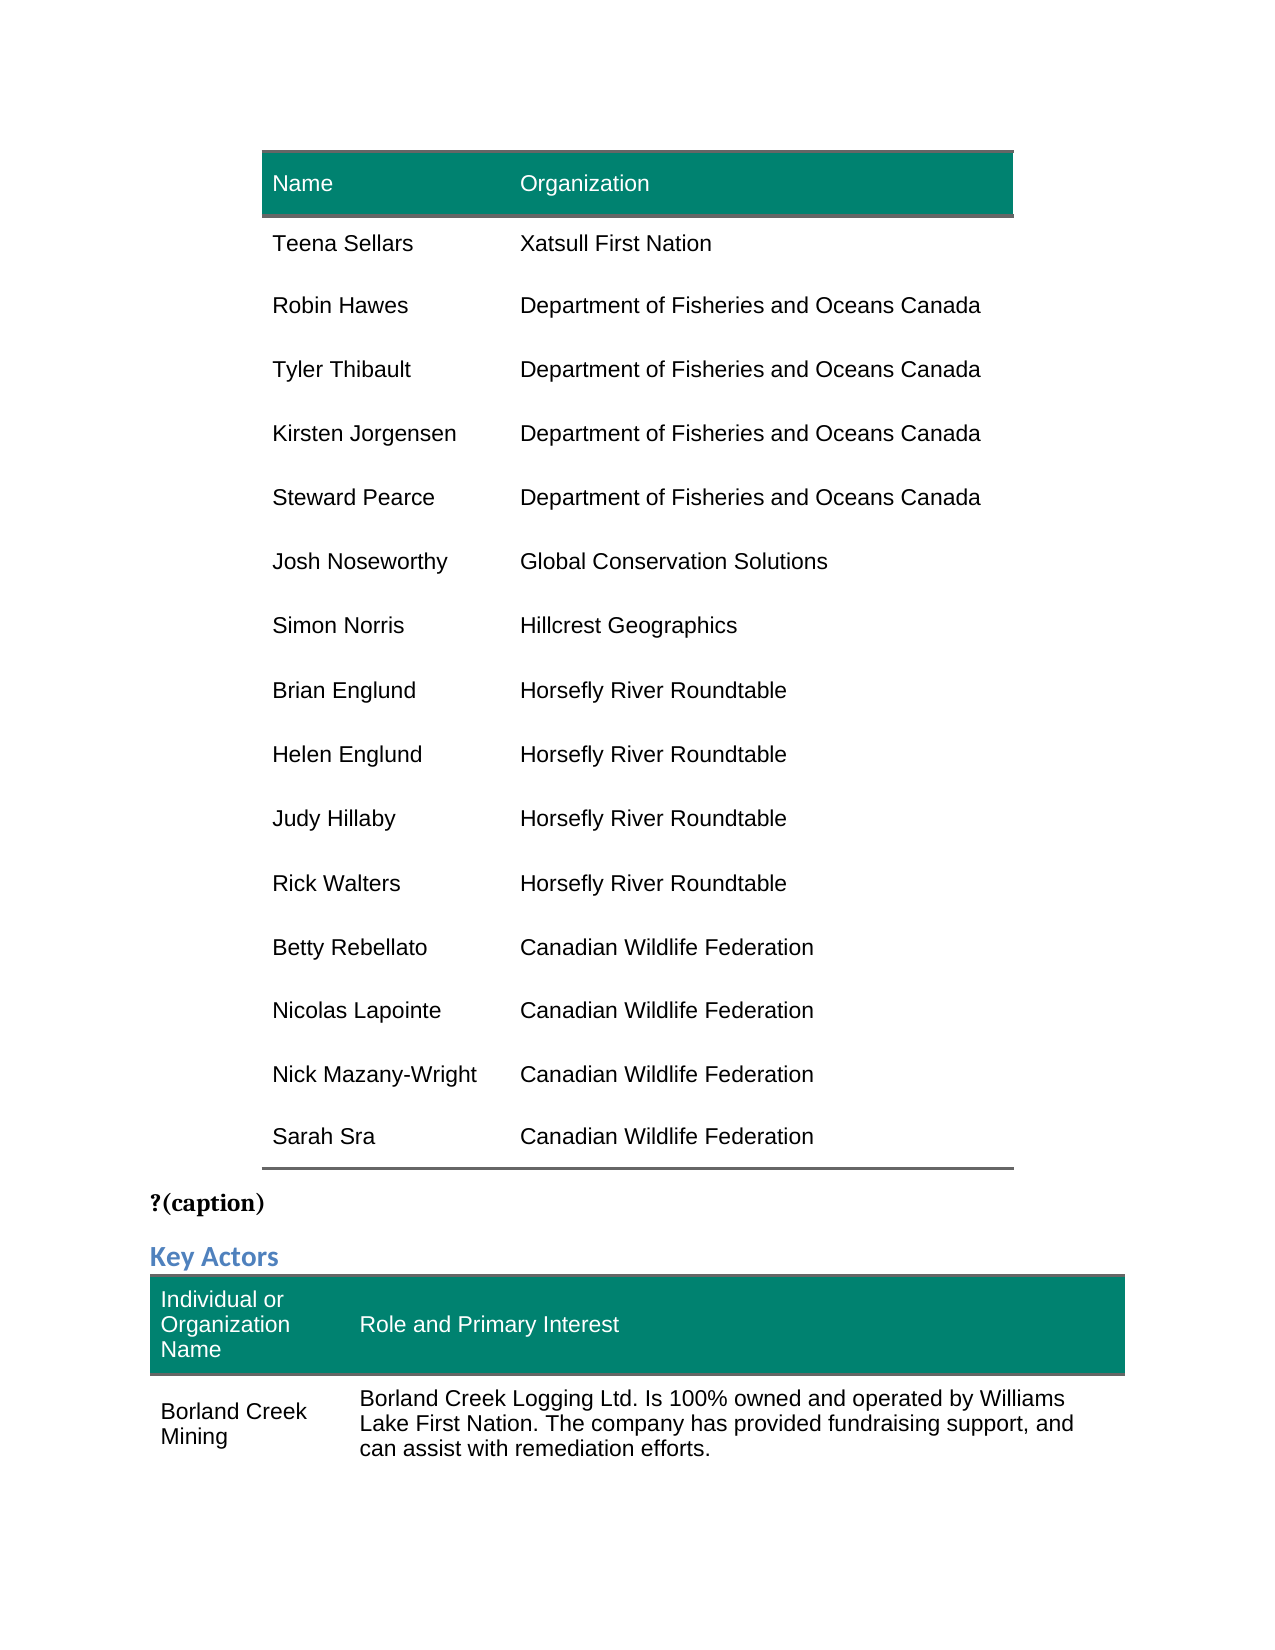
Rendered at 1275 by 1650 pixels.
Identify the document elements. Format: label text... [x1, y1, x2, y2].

table_cell Sarah Sra [262, 1107, 509, 1167]
subtitle Key Actors [150, 1238, 1125, 1274]
table_cell Department of Fisheries and Oceans Canada [509, 338, 1013, 402]
table_cell Borland Creek Mining [150, 1376, 349, 1472]
table_cell Horsefly River Roundtable [509, 659, 1013, 723]
table_cell Xatsull First Nation [509, 218, 1013, 274]
table_cell Josh Noseworthy [262, 530, 509, 594]
table_cell Horsefly River Roundtable [509, 723, 1013, 787]
table_cell Canadian Wildlife Federation [509, 916, 1013, 979]
table_cell Borland Creek Logging Ltd. Is 100% owned and operated by Williams Lake First Nation. The company has provided fundraising support, and can assist with remediation efforts. [349, 1376, 1125, 1472]
table_cell Helen Englund [262, 723, 509, 787]
table_header Individual or Organization Name [150, 1277, 349, 1373]
table_cell Betty Rebellato [262, 916, 509, 979]
table_cell Tyler Thibault [262, 338, 509, 402]
table_cell Horsefly River Roundtable [509, 787, 1013, 851]
table_cell Department of Fisheries and Oceans Canada [509, 402, 1013, 466]
table_cell Robin Hawes [262, 274, 509, 338]
table_cell Department of Fisheries and Oceans Canada [509, 466, 1013, 530]
table_cell Department of Fisheries and Oceans Canada [509, 274, 1013, 338]
table_cell Canadian Wildlife Federation [509, 980, 1013, 1043]
table_cell Teena Sellars [262, 218, 509, 274]
text ?(caption) [150, 1189, 1125, 1218]
table_cell Rick Walters [262, 851, 509, 916]
table_cell Canadian Wildlife Federation [509, 1043, 1013, 1107]
table_header Name [262, 153, 509, 214]
table_cell Horsefly River Roundtable [509, 851, 1013, 916]
table_cell Judy Hillaby [262, 787, 509, 851]
table_cell Nick Mazany-Wright [262, 1043, 509, 1107]
table_header Organization [509, 153, 1013, 214]
table_cell Simon Norris [262, 594, 509, 658]
table_header Role and Primary Interest [349, 1277, 1125, 1373]
table_cell Steward Pearce [262, 466, 509, 530]
table_cell Brian Englund [262, 659, 509, 723]
table_cell Nicolas Lapointe [262, 980, 509, 1043]
table_cell Kirsten Jorgensen [262, 402, 509, 466]
table_cell Hillcrest Geographics [509, 594, 1013, 658]
table_cell Canadian Wildlife Federation [509, 1107, 1013, 1167]
table_cell Global Conservation Solutions [509, 530, 1013, 594]
